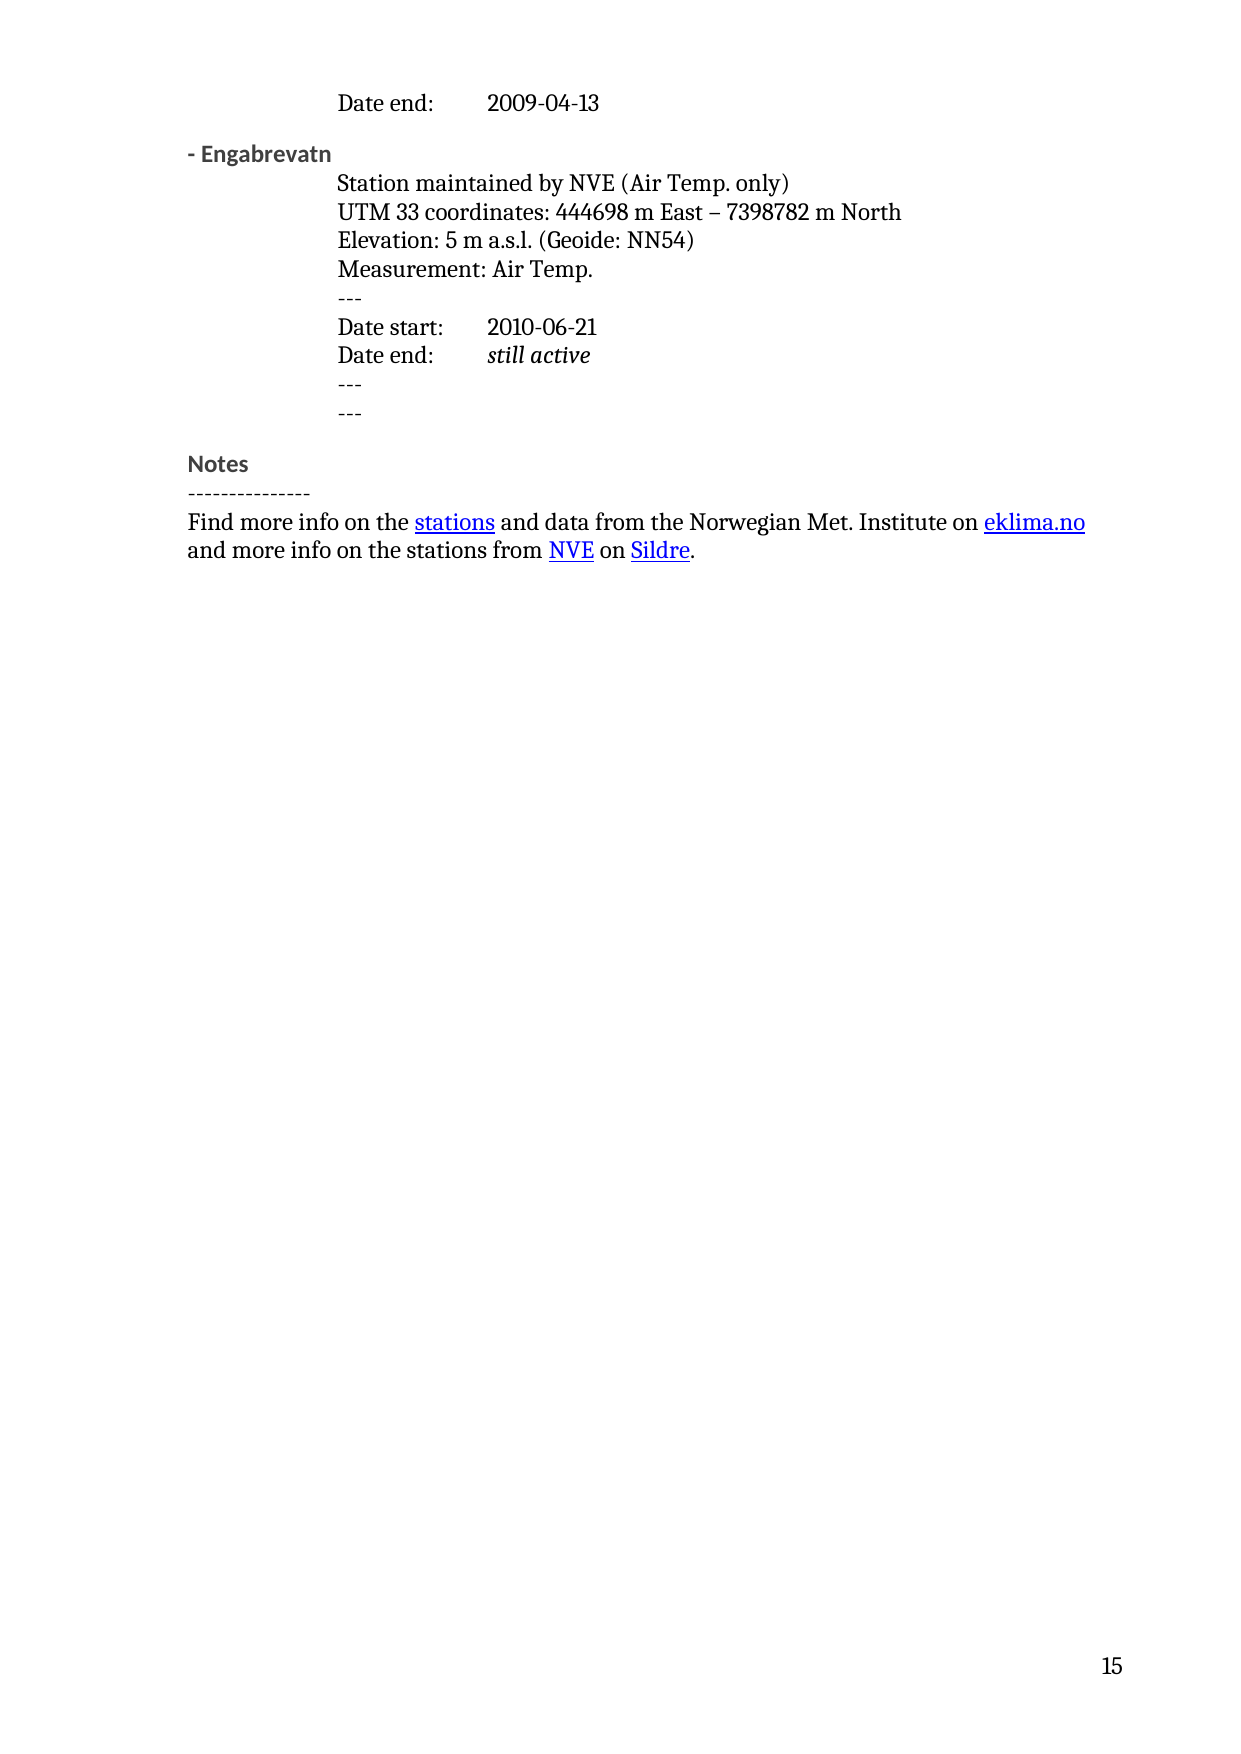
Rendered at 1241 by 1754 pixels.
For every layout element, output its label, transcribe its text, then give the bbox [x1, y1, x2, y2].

text Date end: 2009-04-13 [262, 89, 1123, 117]
text UTM 33 coordinates: 444698 m East – 7398782 m North [262, 197, 1148, 226]
text Date end: still active [262, 341, 1123, 370]
text --- [262, 399, 1123, 427]
subtitle Notes [187, 448, 1123, 479]
text --------------- [187, 479, 1123, 508]
text --- [262, 284, 1123, 312]
text Find more info on the stations and data from the Norwegian Met. Institute on eklima.no and more info on the stations from NVE on Sildre. [187, 508, 1123, 565]
text Elevation: 5 m a.s.l. (Geoide: NN54) [262, 226, 1148, 255]
text Date start: 2010-06-21 [262, 312, 1123, 341]
text Station maintained by NVE (Air Temp. only) [187, 169, 1123, 197]
subtitle - Engabrevatn [187, 138, 1123, 169]
text Measurement: Air Temp. [262, 255, 1148, 284]
text --- [262, 370, 1123, 399]
